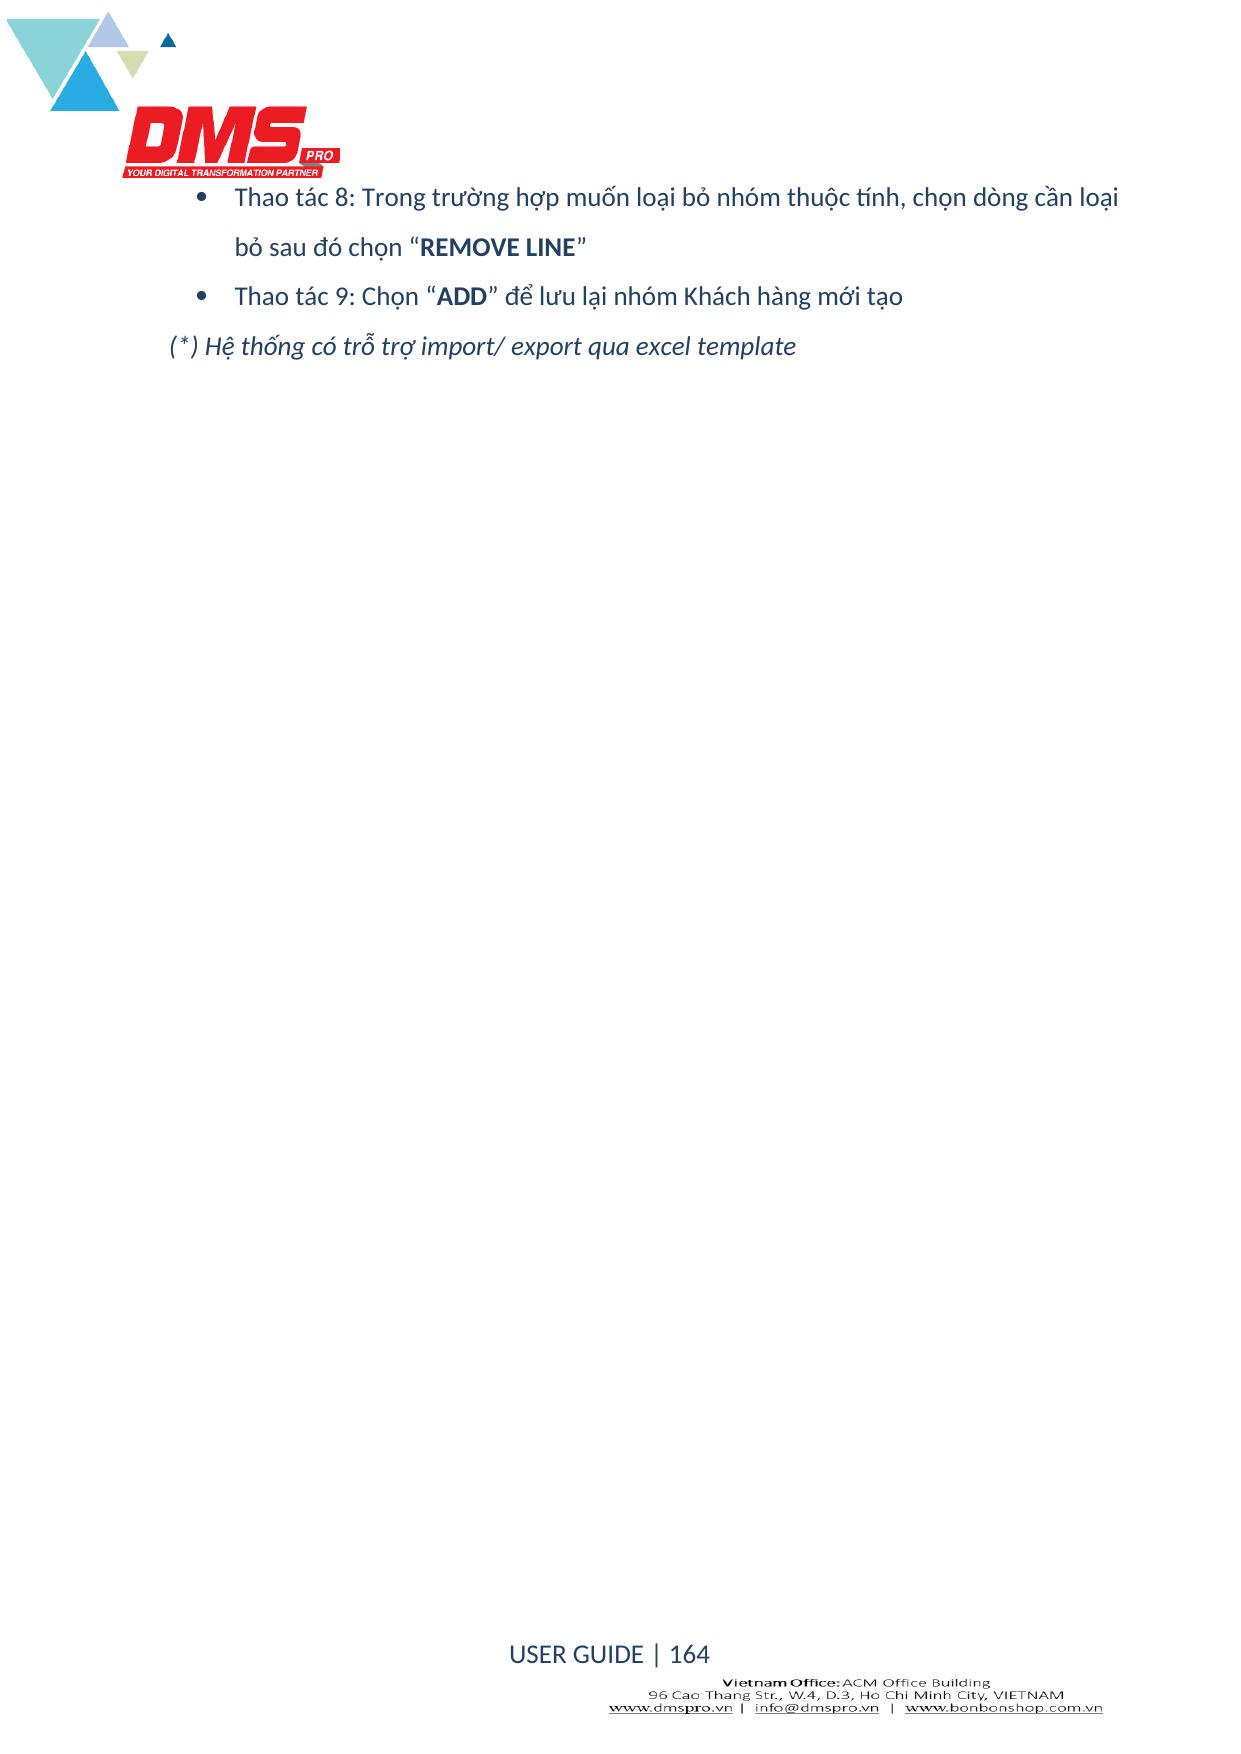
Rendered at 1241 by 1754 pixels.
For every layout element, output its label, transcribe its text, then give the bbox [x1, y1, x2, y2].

text (*) Hệ thống có trỗ trợ import/ export qua excel template [169, 329, 1153, 362]
list Thao tác 8: Trong trường hợp muốn loại bỏ nhóm thuộc tính, chọn dòng cần loại bỏ sau đó chọn “REMOVE LINE” [197, 181, 1153, 263]
picture [5, 11, 340, 177]
list Thao tác 9: Chọn “ADD” để lưu lại nhóm Khách hàng mới tạo [197, 279, 1153, 312]
